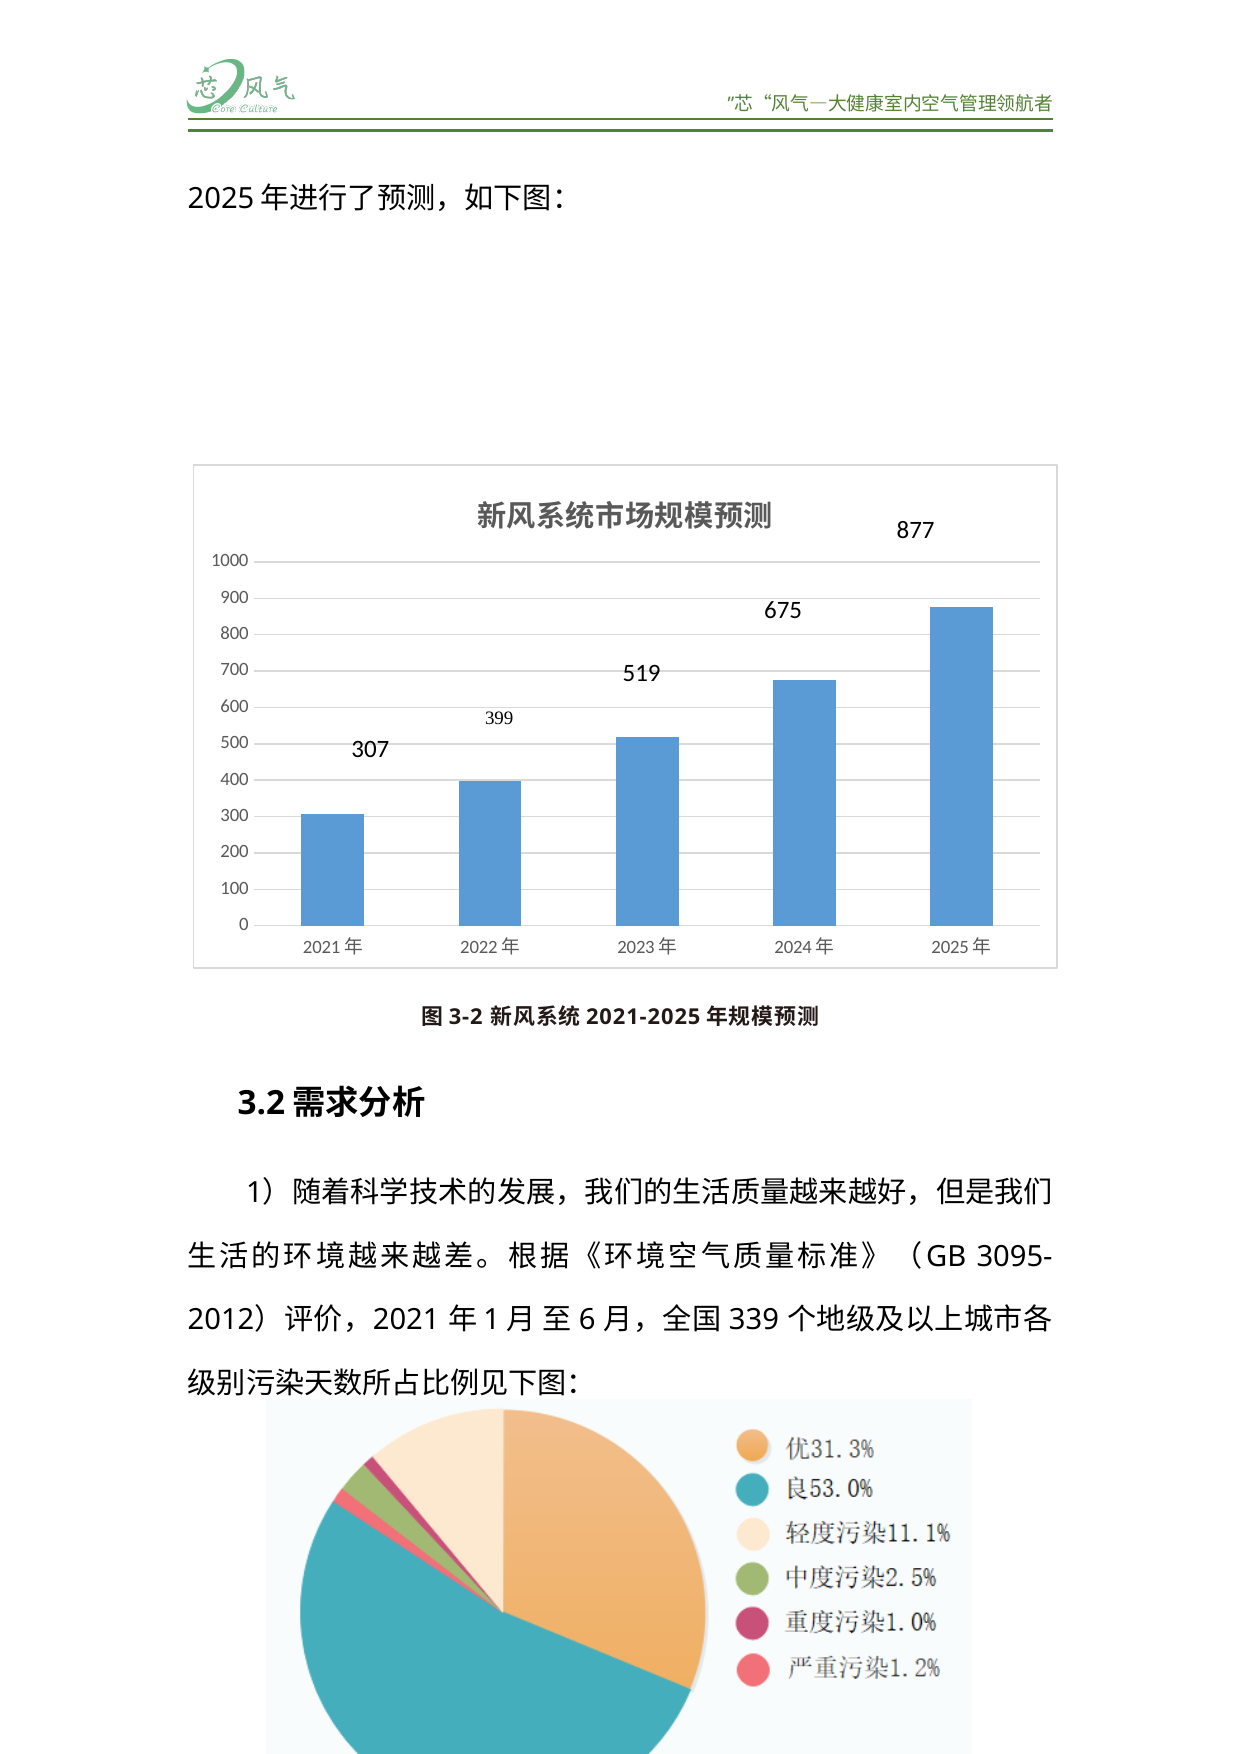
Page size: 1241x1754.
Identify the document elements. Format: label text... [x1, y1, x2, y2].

picture [123, 26, 328, 149]
text 图3-2 新风系统2021-2025年规模预测 [187, 998, 1053, 1032]
text 1）随着科学技术的发展，我们的生活质量越来越好，但是我们生活的环境越来越差。根据《环境空气质量标准》（GB 3095-2012）评价，2021 年1月 至 6 月，全国 339 个地级及以上城市各级别污染天数所占比例见下图： [187, 1169, 1053, 1402]
subtitle 3.2需求分析 [187, 1066, 1053, 1134]
picture [266, 1399, 973, 1754]
text 由于房地产市场精修，《室内空气质量标准》、DB11T1525-2018《居住建筑新风系统技术规程》、GB/T34012-2017《通风系统用空气净化装置》等法规相继颁布和实施，疫情的爆发等因素，未来新风系统将会持续增长。对此中研普华产业研究院对2021-2025年进行了预测，如下图： [187, 162, 1053, 230]
